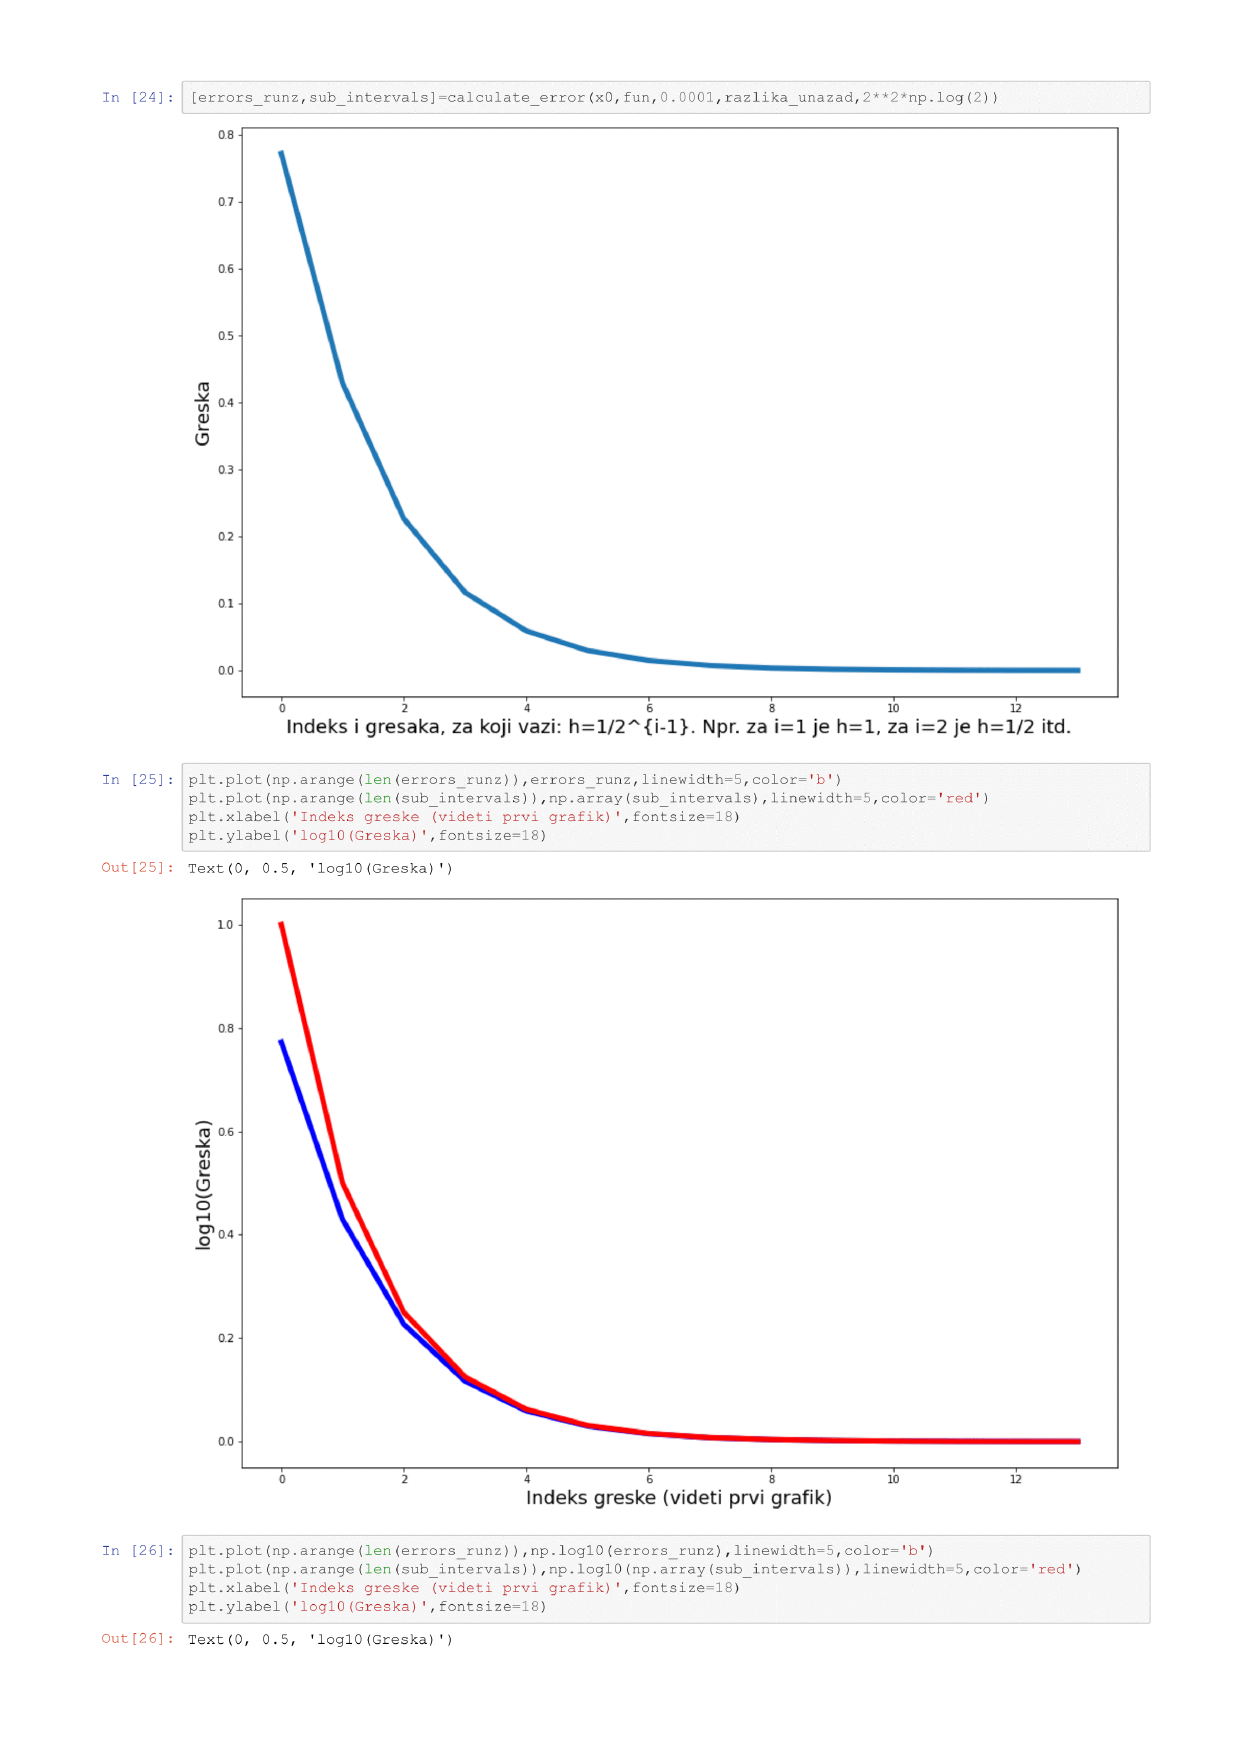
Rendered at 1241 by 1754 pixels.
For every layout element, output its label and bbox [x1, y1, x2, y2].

picture [75, 75, 1166, 1663]
